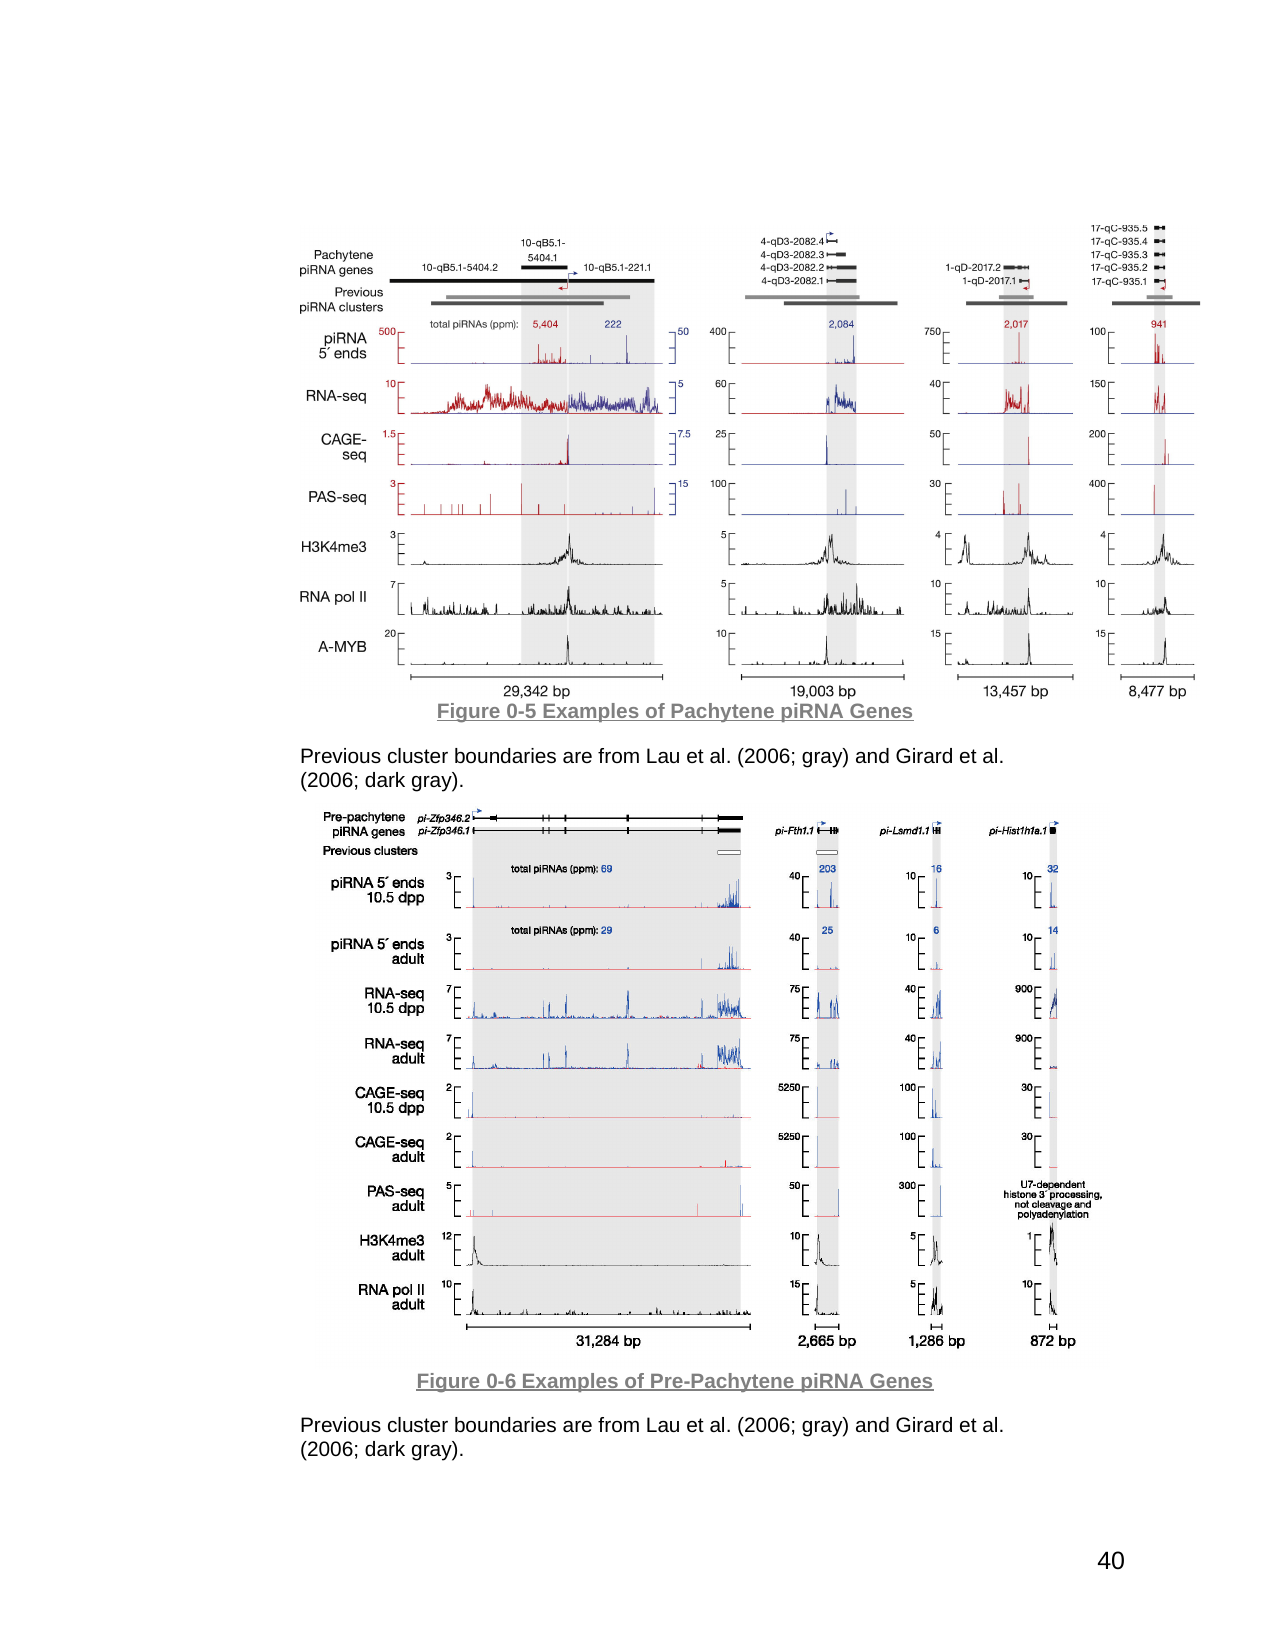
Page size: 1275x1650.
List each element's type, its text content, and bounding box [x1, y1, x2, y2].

text Previous cluster boundaries are from Lau et al. (2006; gray) and Girard et al. (2006; dark gray). [300, 1413, 1050, 1461]
picture [315, 803, 1110, 1369]
text Previous cluster boundaries are from Lau et al. (2006; gray) and Girard et al. (2006; dark gray). [300, 743, 1050, 791]
picture [300, 225, 1200, 699]
